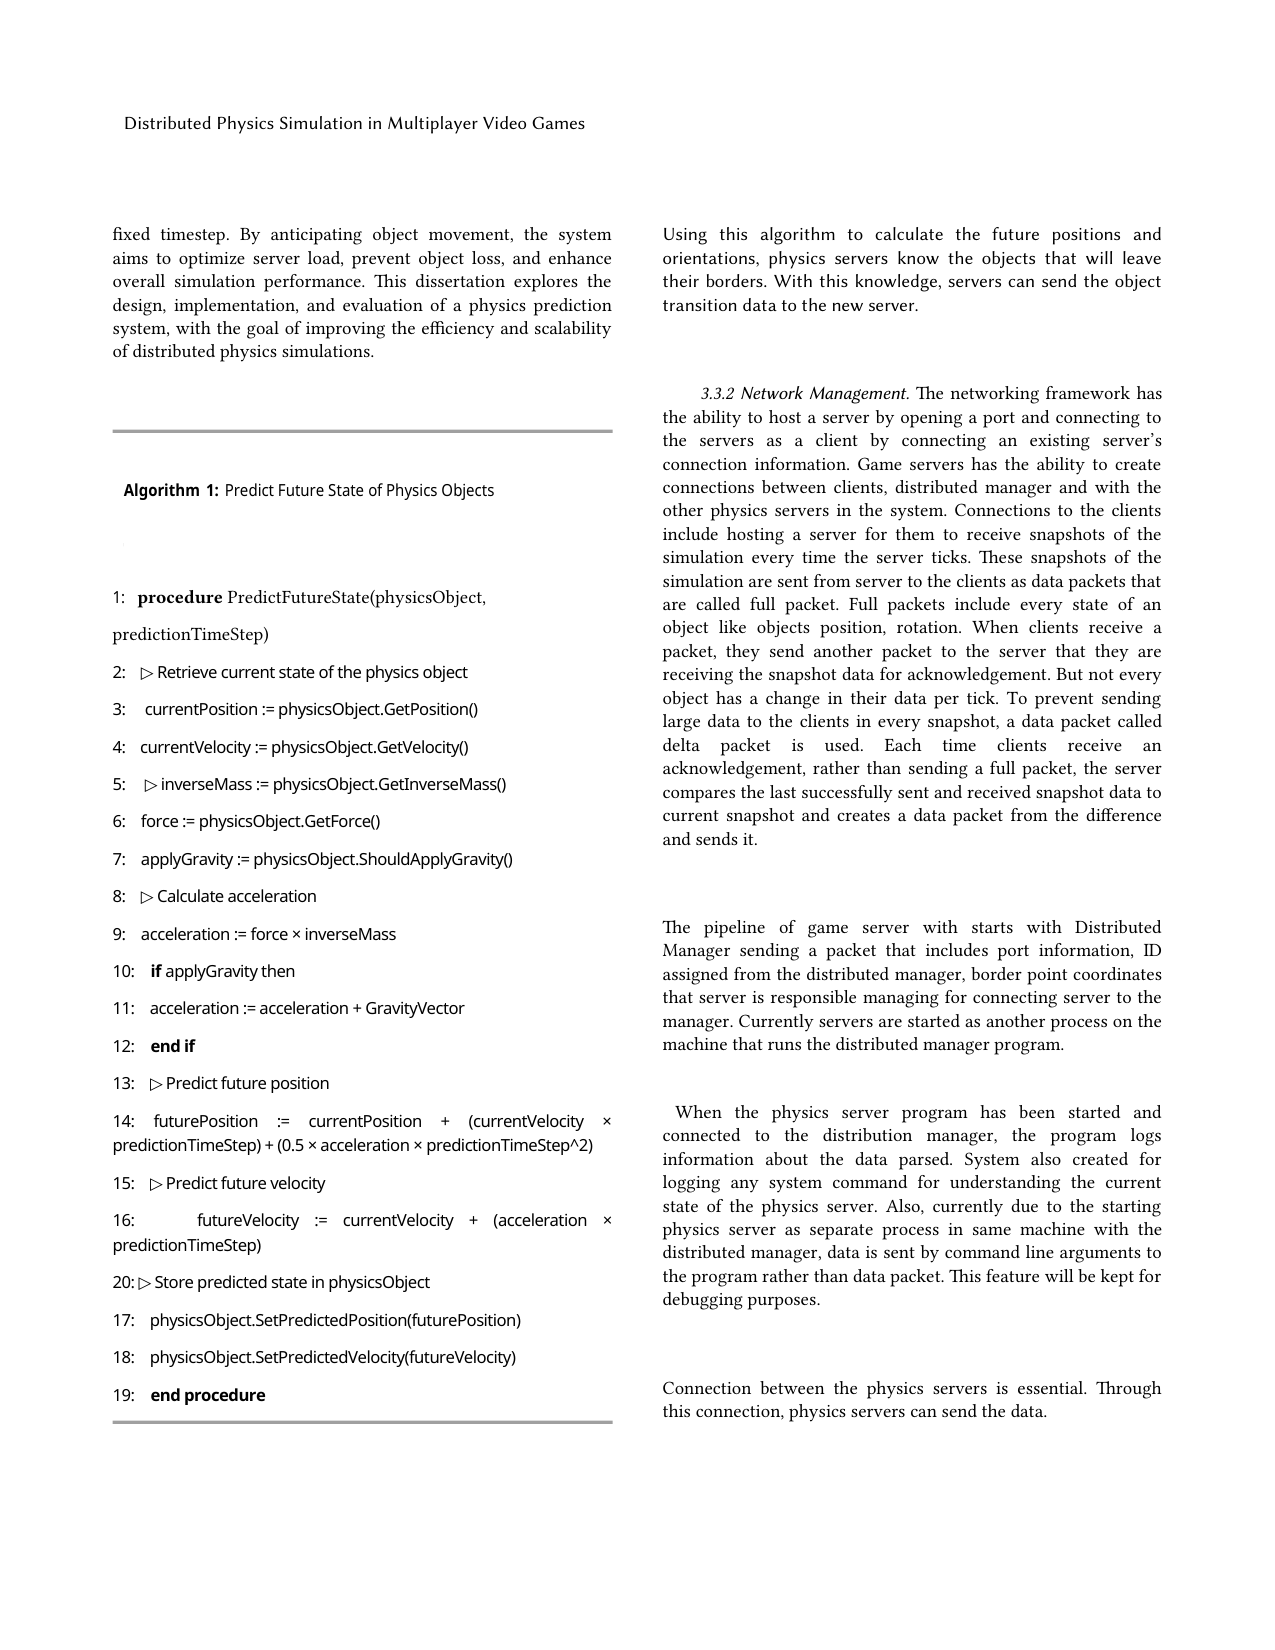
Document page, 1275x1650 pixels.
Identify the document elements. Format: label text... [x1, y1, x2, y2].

text 9: acceleration := force × inverseMass [112, 922, 612, 945]
text Connection between the physics servers is essential. Through this connection, physics servers can send the data. [662, 1378, 1162, 1422]
text 3: currentPosition := physicsObject.GetPosition() [112, 698, 612, 721]
text 10: if applyGravity then [112, 959, 612, 982]
table_header Algorithm 1: Predict Future State of Physics Objects [113, 474, 612, 573]
text 3.3.2 Network Management. The networking framework has the ability to host a server by opening a port and connecting to the servers as a client by connecting an existing server’s connection information. Game servers has the ability to create connections between clients, distributed manager and with the other physics servers in the system. Connections to the clients include hosting a server for them to receive snapshots of the simulation every time the server ticks. These snapshots of the simulation are sent from server to the clients as data packets that are called full packet. Full packets include every state of an object like objects position, rotation. When clients receive a packet, they send another packet to the server that they are receiving the snapshot data for acknowledgement. But not every object has a change in their data per tick. To prevent sending large data to the clients in every snapshot, a data packet called delta packet is used. Each time clients receive an acknowledgement, rather than sending a full packet, the server compares the last successfully sent and received snapshot data to current snapshot and creates a data packet from the difference and sends it. [662, 383, 1162, 849]
text 11: acceleration := acceleration + GravityVector [112, 997, 612, 1020]
text 2: ▷ Retrieve current state of the physics object [112, 660, 612, 683]
text 12: end if [112, 1034, 612, 1057]
text 19: end procedure [112, 1383, 612, 1406]
text 8: ▷ Calculate acceleration [112, 885, 612, 907]
text The pipeline of game server with starts with Distributed Manager sending a packet that includes port information, ID assigned from the distributed manager, border point coordinates that server is responsible managing for connecting server to the manager. Currently servers are started as another process on the machine that runs the distributed manager program. [662, 917, 1162, 1055]
text When the physics server program has been started and connected to the distribution manager, the program logs information about the data parsed. System also created for logging any system command for understanding the current state of the physics server. Also, currently due to the starting physics server as separate process in same machine with the distributed manager, data is sent by command line arguments to the program rather than data packet. This feature will be kept for debugging purposes. [662, 1078, 1162, 1310]
text 6: force := physicsObject.GetForce() [112, 810, 612, 833]
text 13: ▷ Predict future position [112, 1072, 612, 1094]
text 17: physicsObject.SetPredictedPosition(futurePosition) [112, 1308, 612, 1331]
text 20: ▷ Store predicted state in physicsObject [112, 1271, 612, 1294]
text 14: futurePosition := currentPosition + (currentVelocity × predictionTimeStep) + (0.5 × acceleration × predictionTimeStep^2) [112, 1109, 612, 1157]
text 7: applyGravity := physicsObject.ShouldApplyGravity() [112, 847, 612, 870]
text 4: currentVelocity := physicsObject.GetVelocity() [112, 735, 612, 758]
text Using this algorithm to calculate the future positions and orientations, physics servers know the objects that will leave their borders. With this knowledge, servers can send the object transition data to the new server. [662, 224, 1162, 316]
text 16: futureVelocity := currentVelocity + (acceleration × predictionTimeStep) [112, 1209, 612, 1256]
text 15: ▷ Predict future velocity [112, 1171, 612, 1194]
text 18: physicsObject.SetPredictedVelocity(futureVelocity) [112, 1346, 612, 1369]
text 5: ▷ inverseMass := physicsObject.GetInverseMass() [112, 773, 612, 795]
text 1: procedure PredictFutureState(physicsObject, predictionTimeStep) [112, 573, 612, 648]
